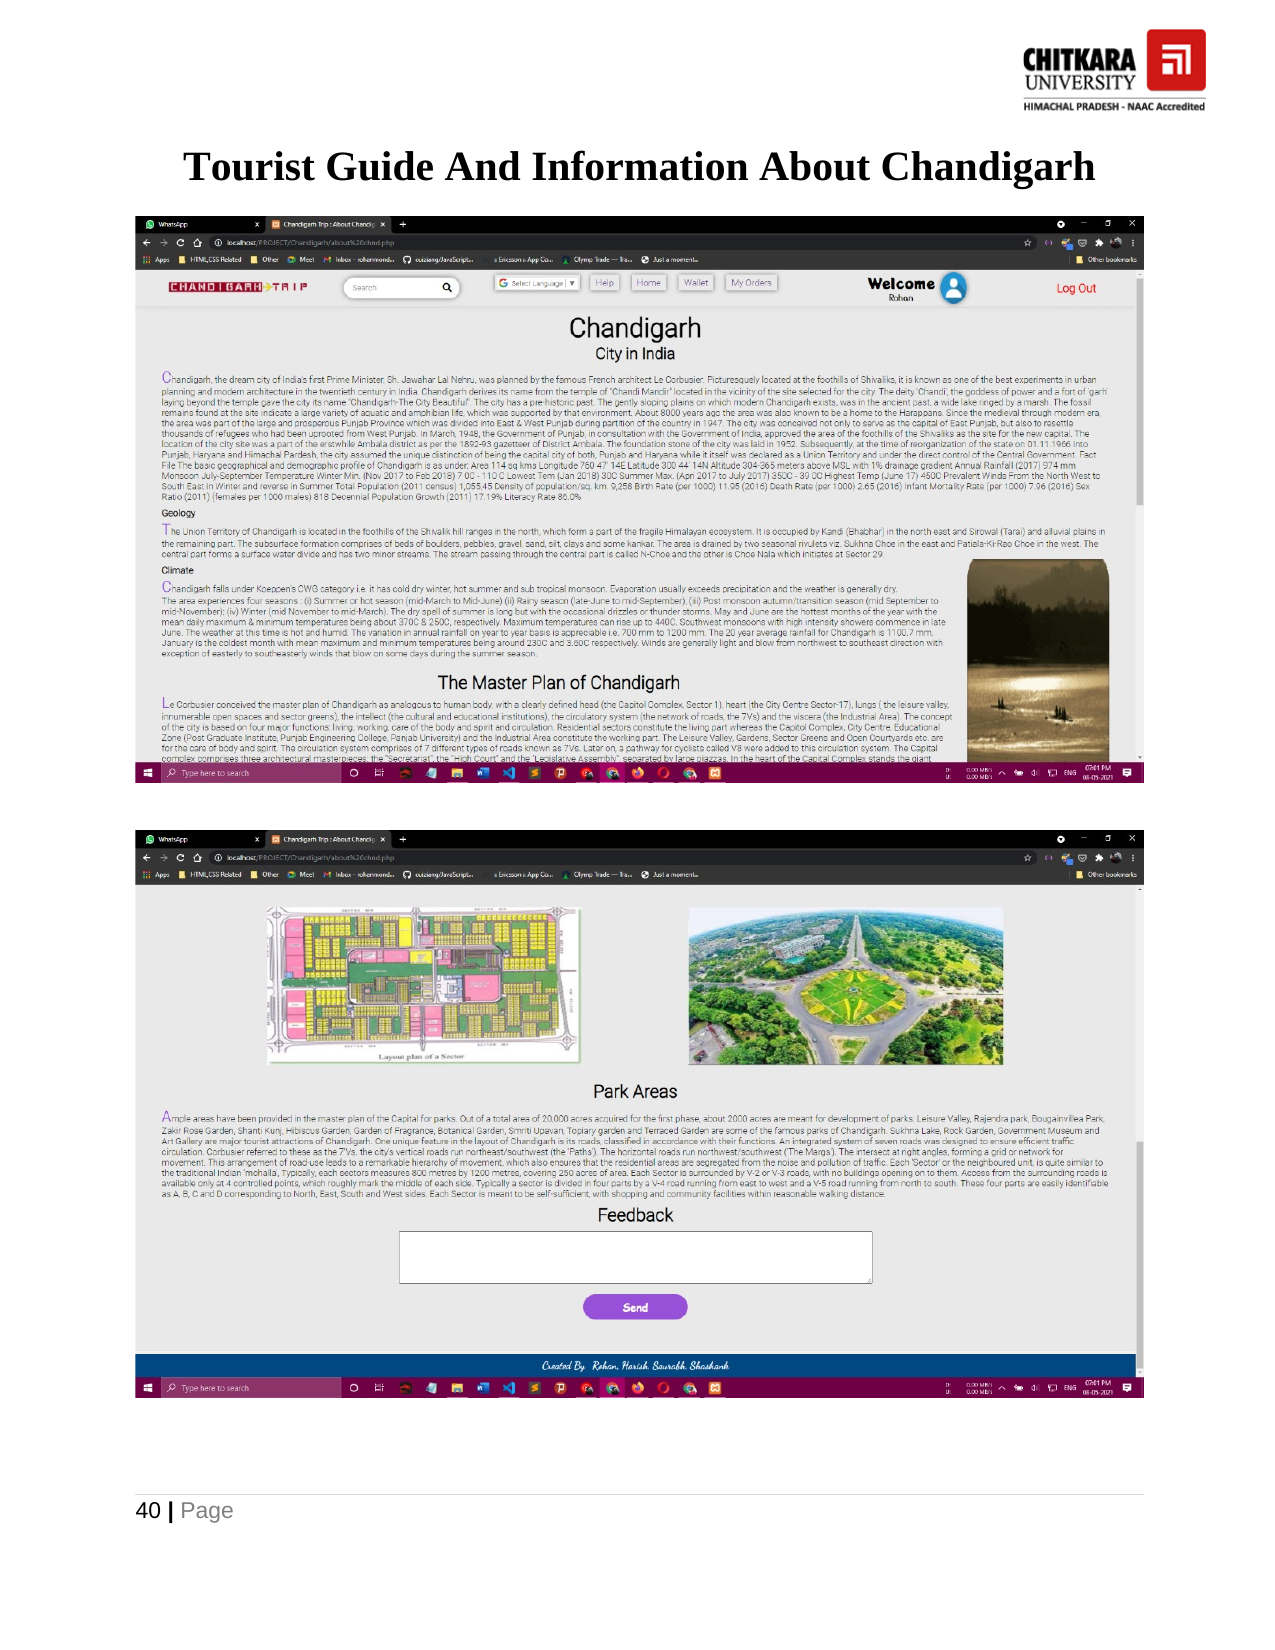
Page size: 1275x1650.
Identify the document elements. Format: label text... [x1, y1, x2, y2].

text Tourist Guide And Information About Chandigarh [135, 142, 1144, 189]
picture [1023, 29, 1206, 113]
picture [135, 216, 1144, 783]
picture [135, 830, 1144, 1398]
